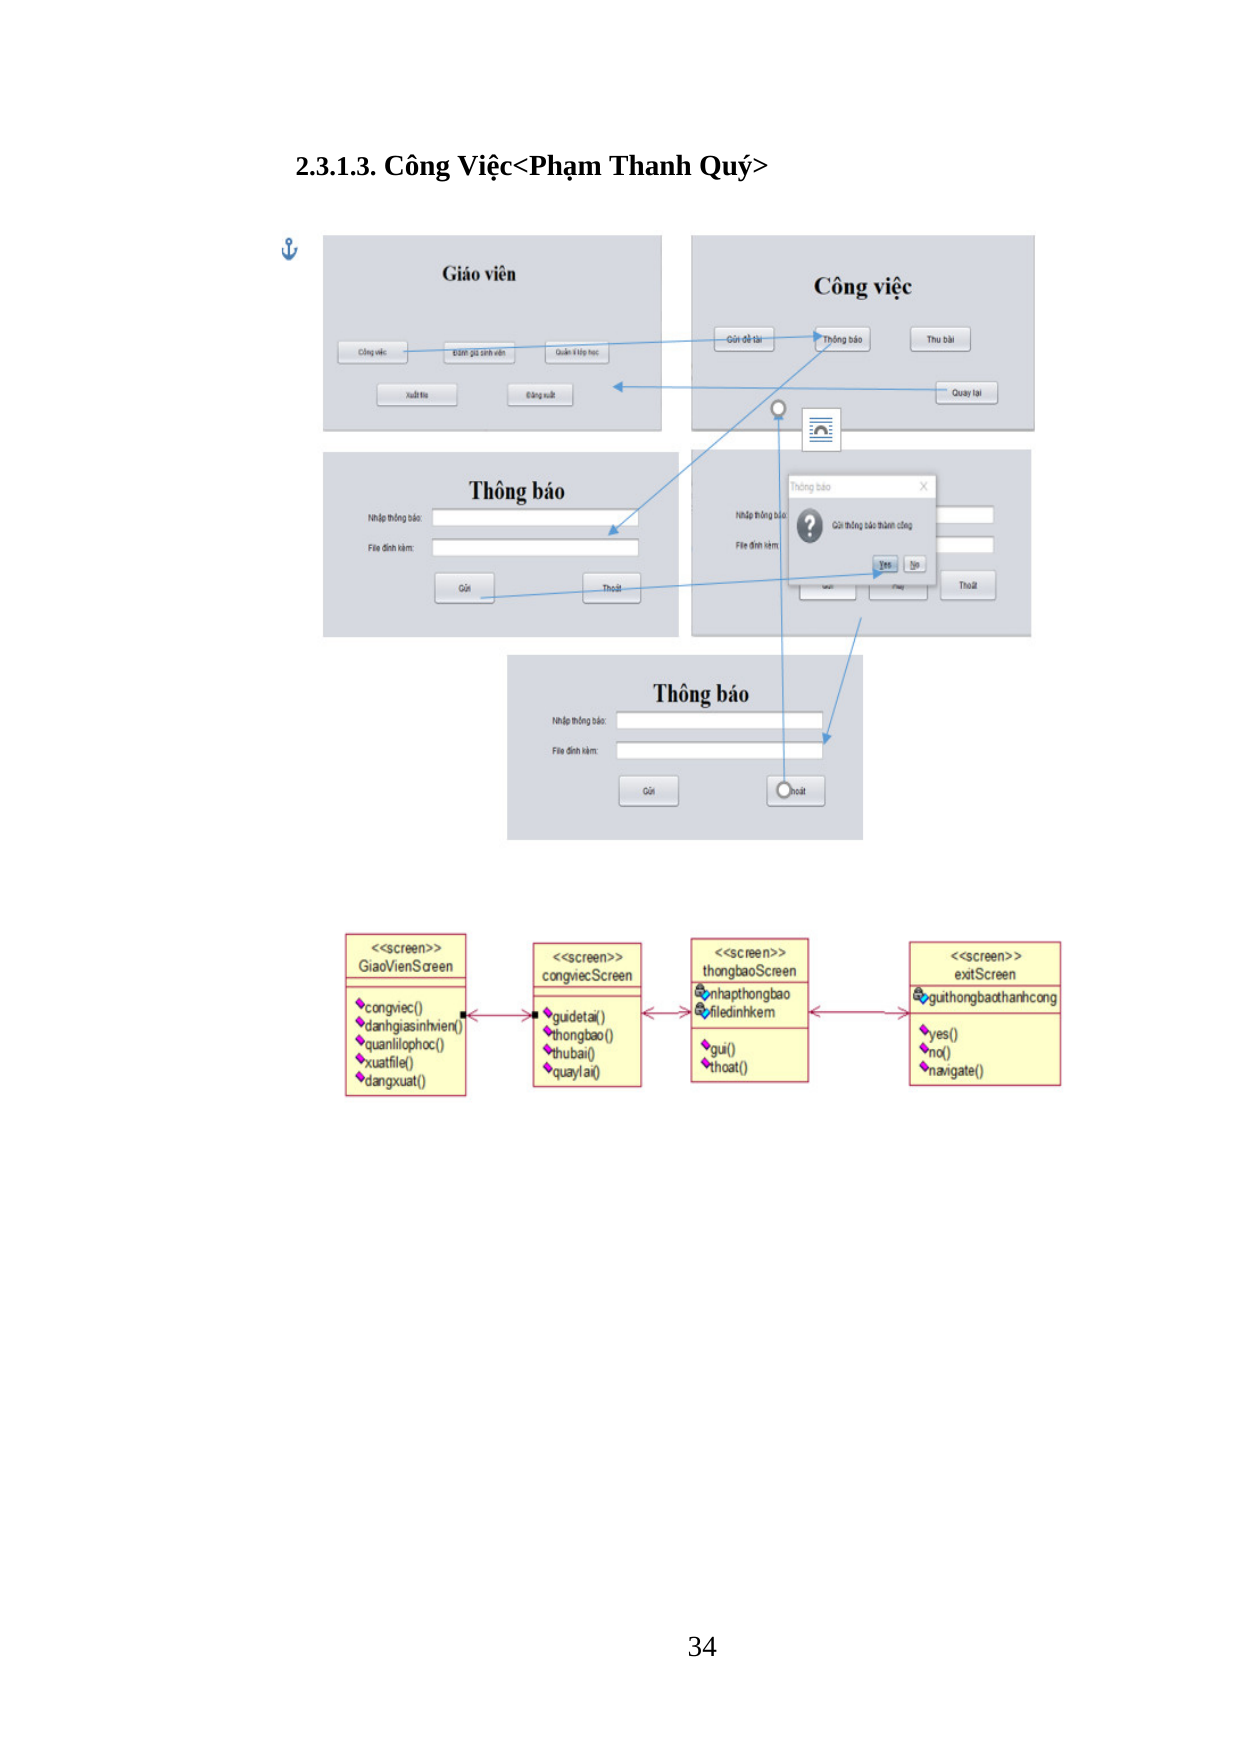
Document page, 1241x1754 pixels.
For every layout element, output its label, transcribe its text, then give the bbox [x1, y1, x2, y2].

picture [281, 210, 1103, 1133]
subtitle Công Việc<Phạm Thanh Quý> [295, 148, 1122, 181]
